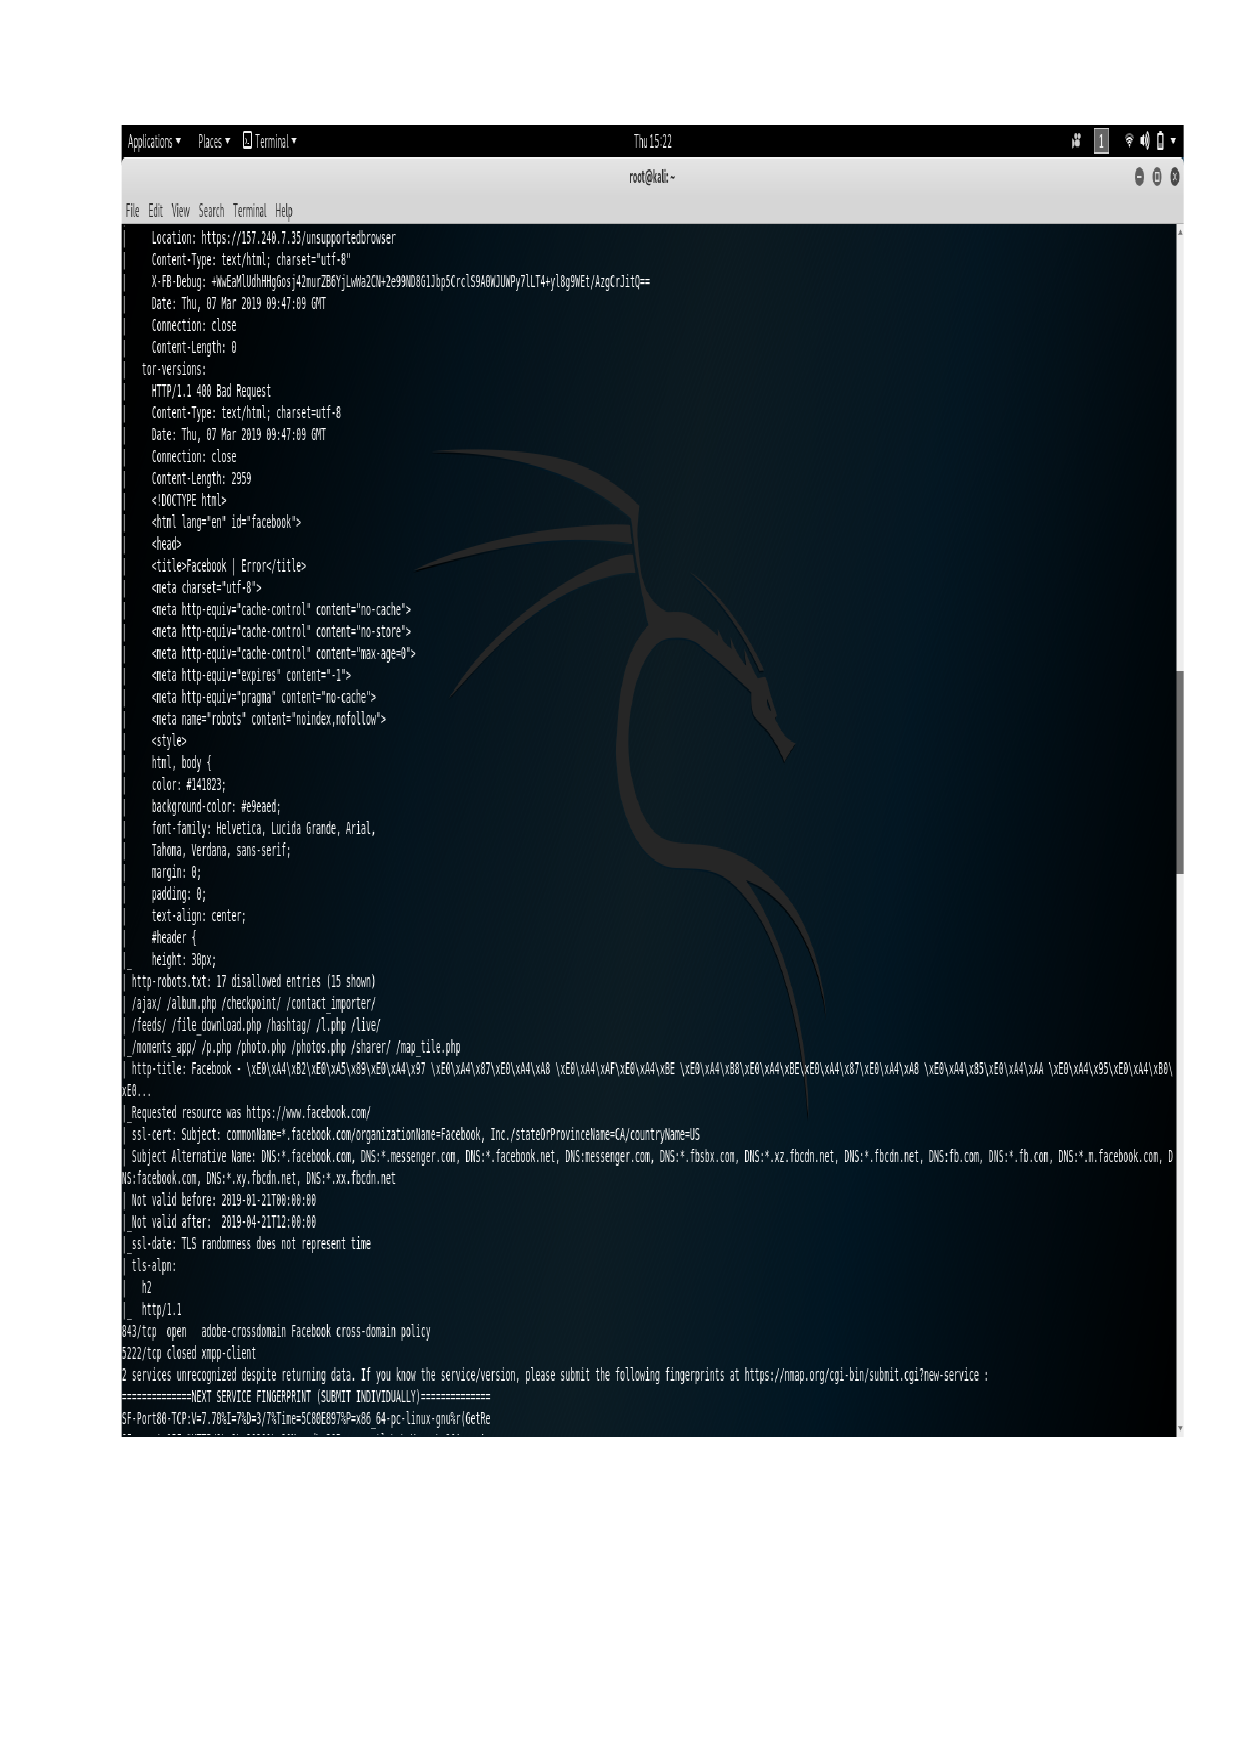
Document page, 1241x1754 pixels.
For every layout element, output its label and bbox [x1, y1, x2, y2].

picture [121, 125, 1184, 1437]
